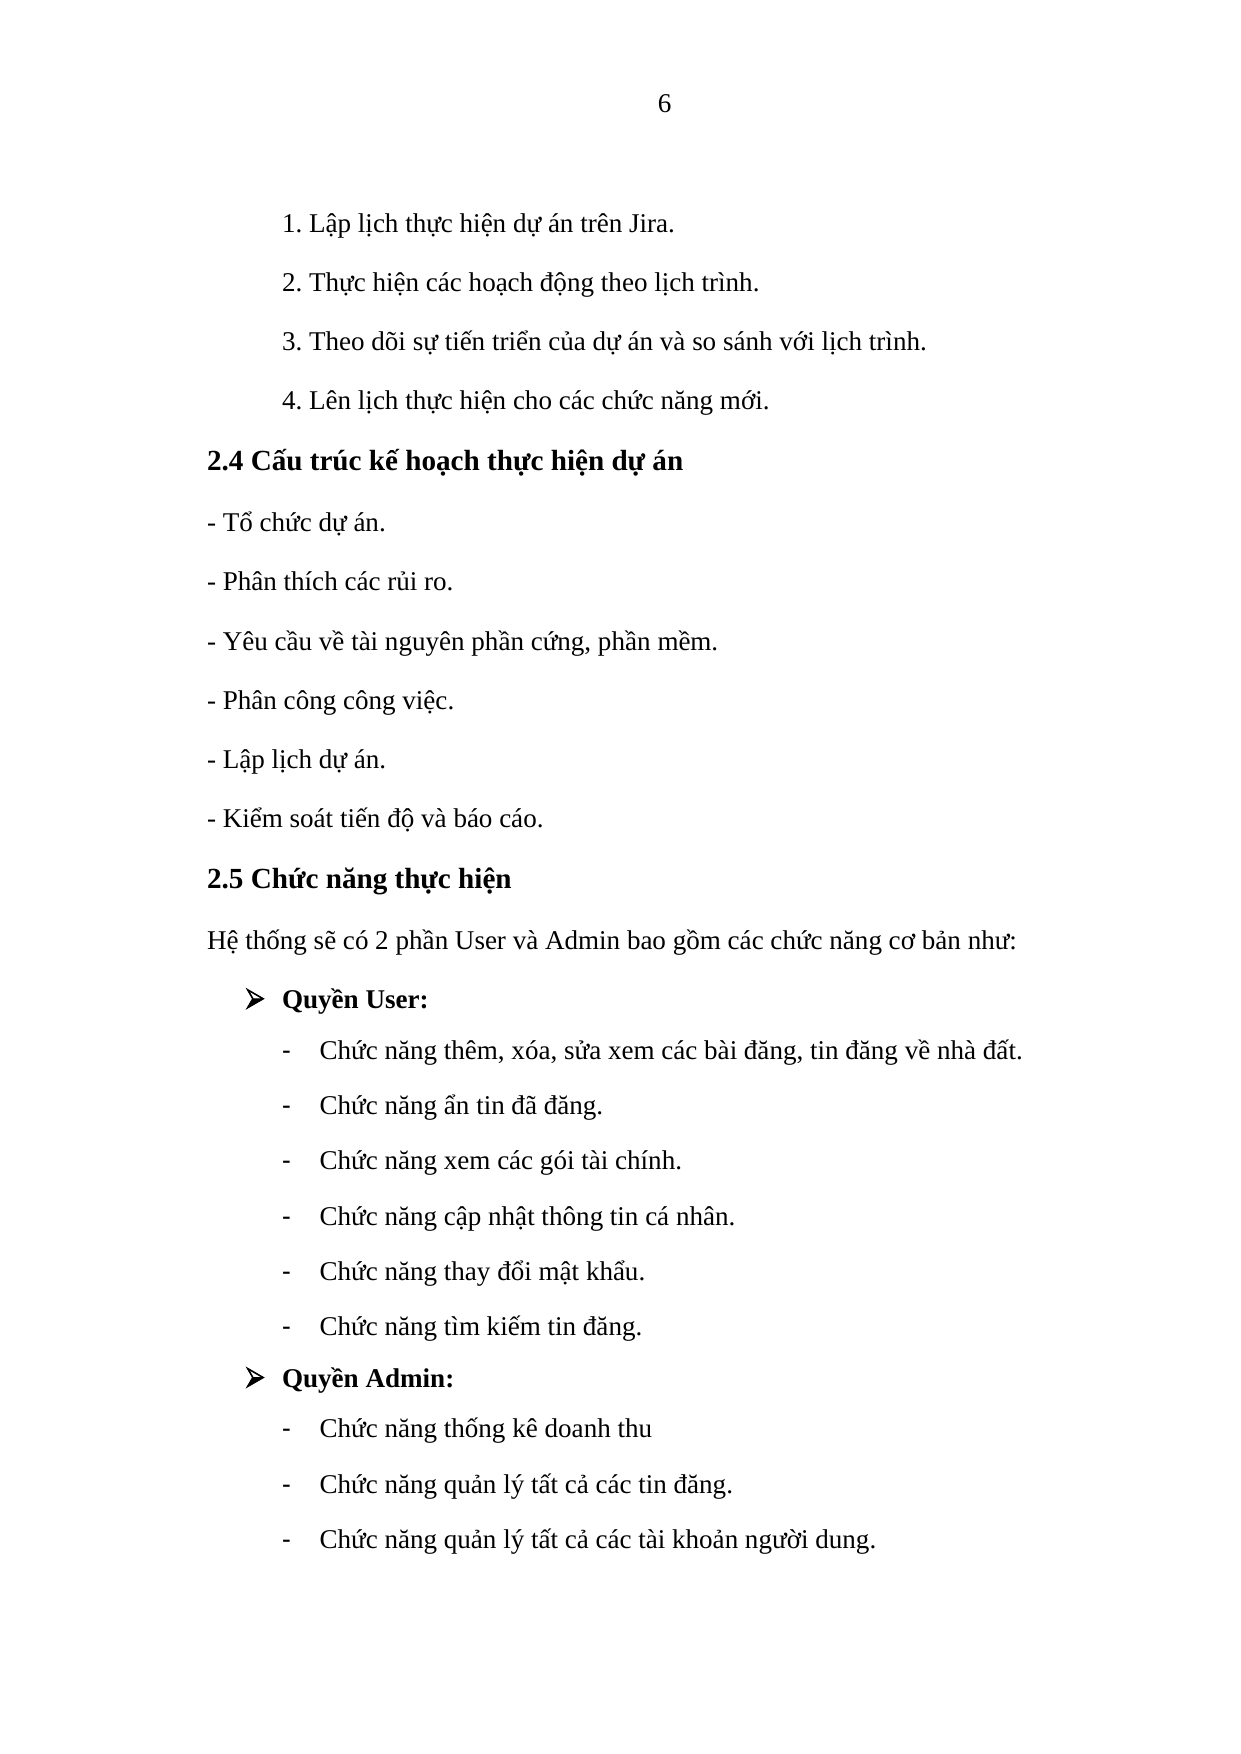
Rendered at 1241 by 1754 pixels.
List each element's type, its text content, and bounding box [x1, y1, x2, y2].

text 3. Theo dõi sự tiến triển của dự án và so sánh với lịch trình. [207, 325, 1122, 356]
text 1. Lập lịch thực hiện dự án trên Jira. [207, 207, 1122, 238]
subtitle Chức năng thực hiện [207, 861, 1122, 895]
list Chức năng thay đổi mật khẩu. [282, 1251, 1122, 1288]
list Chức năng thống kê doanh thu [282, 1409, 1122, 1446]
text - Yêu cầu về tài nguyên phần cứng, phần mềm. [207, 624, 1122, 656]
text 2. Thực hiện các hoạch động theo lịch trình. [207, 266, 1122, 297]
list Chức năng ẩn tin đã đăng. [282, 1085, 1122, 1122]
text - Kiểm soát tiến độ và báo cáo. [207, 802, 1122, 833]
list Quyền User: [244, 983, 1122, 1014]
text - Tổ chức dự án. [207, 506, 1122, 537]
text 4. Lên lịch thực hiện cho các chức năng mới. [207, 384, 1122, 415]
text Hệ thống sẽ có 2 phần User và Admin bao gồm các chức năng cơ bản như: [207, 924, 1122, 955]
text - Phân công công việc. [207, 684, 1122, 715]
list Chức năng thêm, xóa, sửa xem các bài đăng, tin đăng về nhà đất. [282, 1030, 1122, 1067]
subtitle Cấu trúc kế hoạch thực hiện dự án [207, 443, 1122, 477]
list Chức năng quản lý tất cả các tài khoản người dung. [282, 1519, 1122, 1556]
text - Lập lịch dự án. [207, 743, 1122, 774]
list Chức năng xem các gói tài chính. [282, 1141, 1122, 1178]
text - Phân thích các rủi ro. [207, 565, 1122, 597]
list Chức năng tìm kiếm tin đăng. [282, 1307, 1122, 1343]
list Quyền Admin: [244, 1362, 1122, 1393]
list Chức năng quản lý tất cả các tin đăng. [282, 1464, 1122, 1501]
list Chức năng cập nhật thông tin cá nhân. [282, 1196, 1122, 1233]
